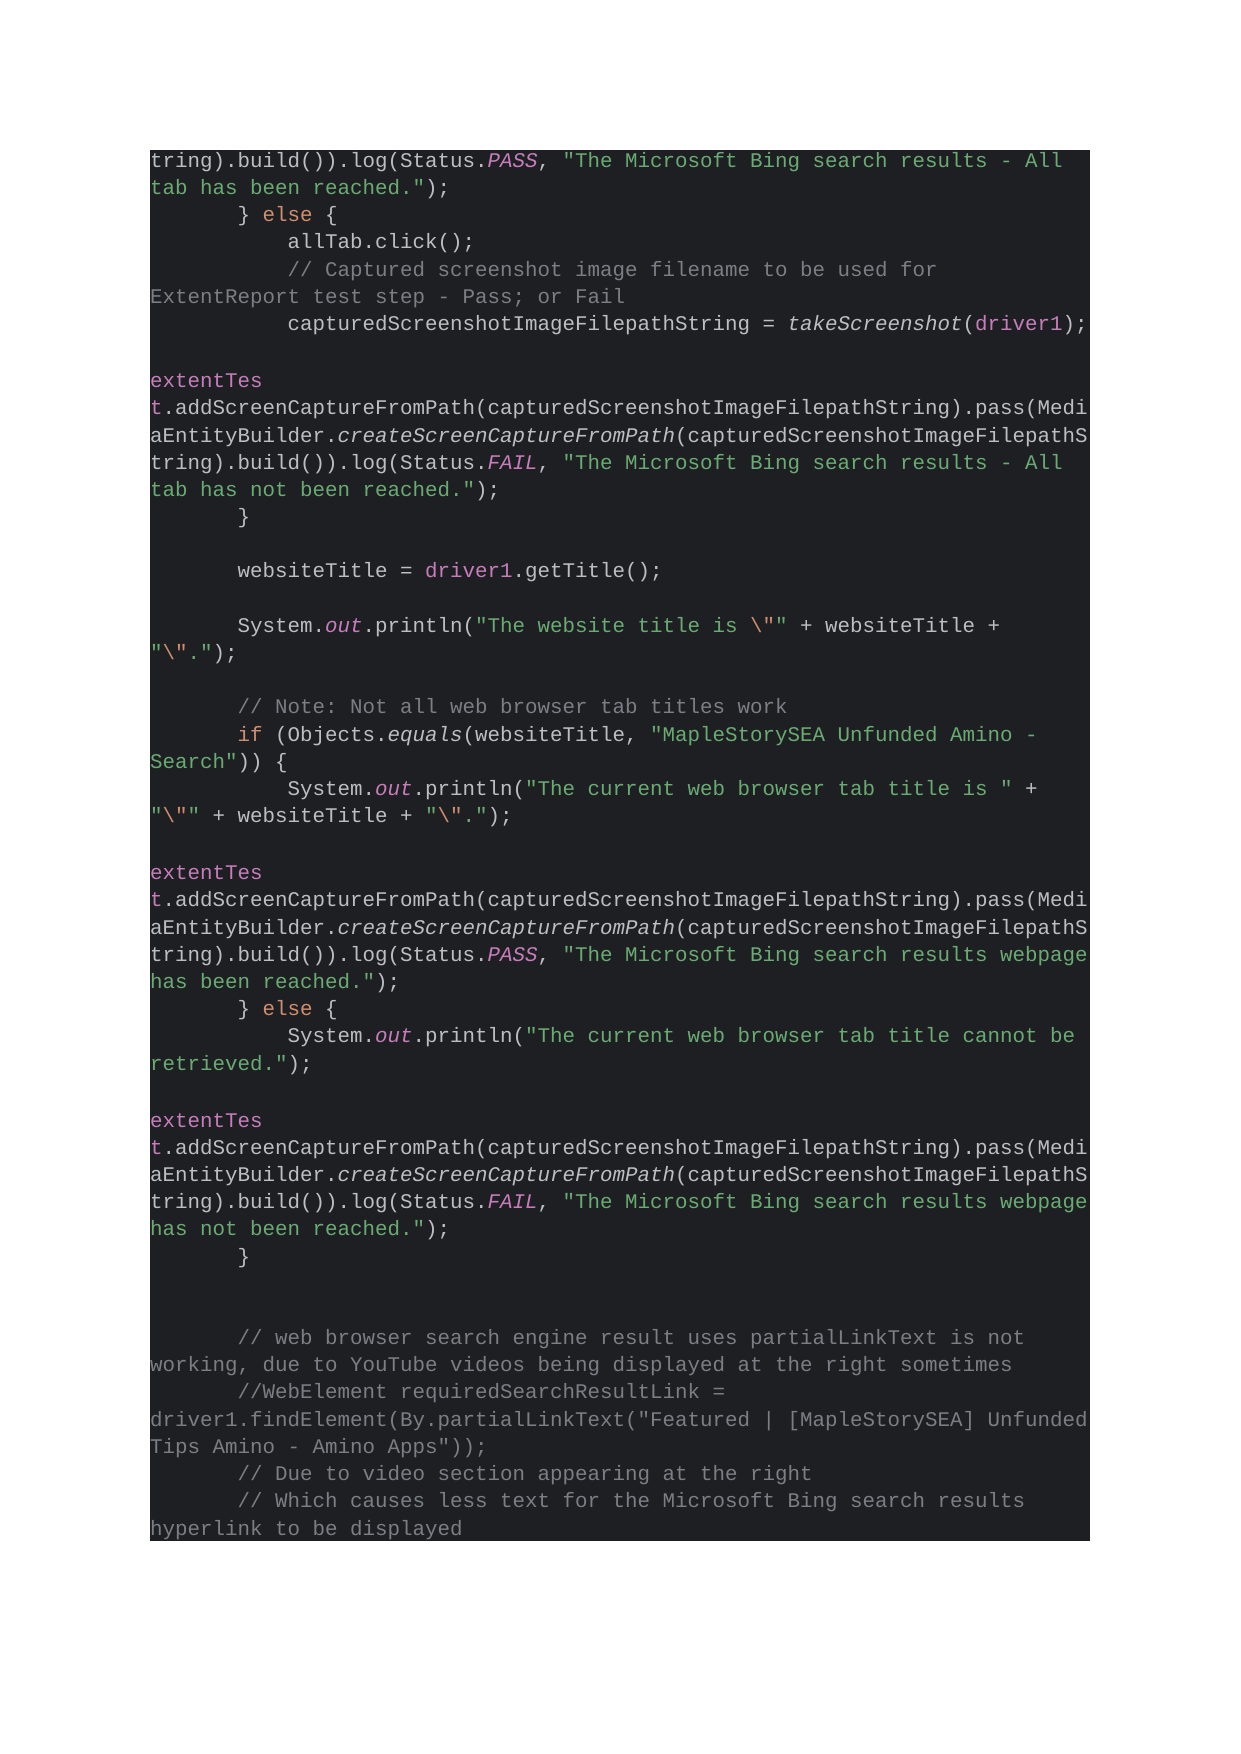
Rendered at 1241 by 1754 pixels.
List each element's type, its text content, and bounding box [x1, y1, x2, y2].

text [150, 150, 1090, 201]
text } [150, 506, 1090, 530]
text capturedScreenshotImageFilepathString = takeScreenshot(driver1); [150, 313, 1090, 337]
text extentTest.addScreenCaptureFromPath(capturedScreenshotImageFilepathString).pass(MediaEntityBuilder.createScreenCaptureFromPath(capturedScreenshotImageFilepathString).build()).log(Status.PASS, "The Microsoft Bing search results webpage has been reached."); [150, 832, 1090, 995]
text } else { [150, 204, 1090, 228]
text //WebElement requiredSearchResultLink = driver1.findElement(By.partialLinkText("Featured | [MapleStorySEA] Unfunded Tips Amino - Amino Apps")); [150, 1382, 1090, 1459]
text } else { [150, 998, 1090, 1022]
text if (Objects.equals(websiteTitle, "MapleStorySEA Unfunded Amino - Search")) { [150, 724, 1090, 774]
text allTab.click(); [150, 232, 1090, 255]
text // web browser search engine result uses partialLinkText is not working, due to YouTube videos being displayed at the right sometimes [150, 1327, 1090, 1378]
text websiteTitle = driver1.getTitle(); [150, 561, 1090, 584]
text } [150, 1246, 1090, 1269]
text // Captured screenshot image filename to be used for ExtentReport test step - Pass; or Fail [150, 259, 1090, 309]
text extentTest.addScreenCaptureFromPath(capturedScreenshotImageFilepathString).pass(MediaEntityBuilder.createScreenCaptureFromPath(capturedScreenshotImageFilepathString).build()).log(Status.FAIL, "The Microsoft Bing search results webpage has not been reached."); [150, 1080, 1090, 1242]
text // Due to video section appearing at the right [150, 1463, 1090, 1487]
text // Which causes less text for the Microsoft Bing search results hyperlink to be displayed [150, 1490, 1090, 1541]
text System.out.println("The website title is \"" + websiteTitle + "\"."); [150, 615, 1090, 666]
text // Note: Not all web browser tab titles work [150, 696, 1090, 720]
text System.out.println("The current web browser tab title is " + "\"" + websiteTitle + "\"."); [150, 778, 1090, 829]
text System.out.println("The current web browser tab title cannot be retrieved."); [150, 1025, 1090, 1076]
text extentTest.addScreenCaptureFromPath(capturedScreenshotImageFilepathString).pass(MediaEntityBuilder.createScreenCaptureFromPath(capturedScreenshotImageFilepathString).build()).log(Status.FAIL, "The Microsoft Bing search results - All tab has not been reached."); [150, 340, 1090, 503]
